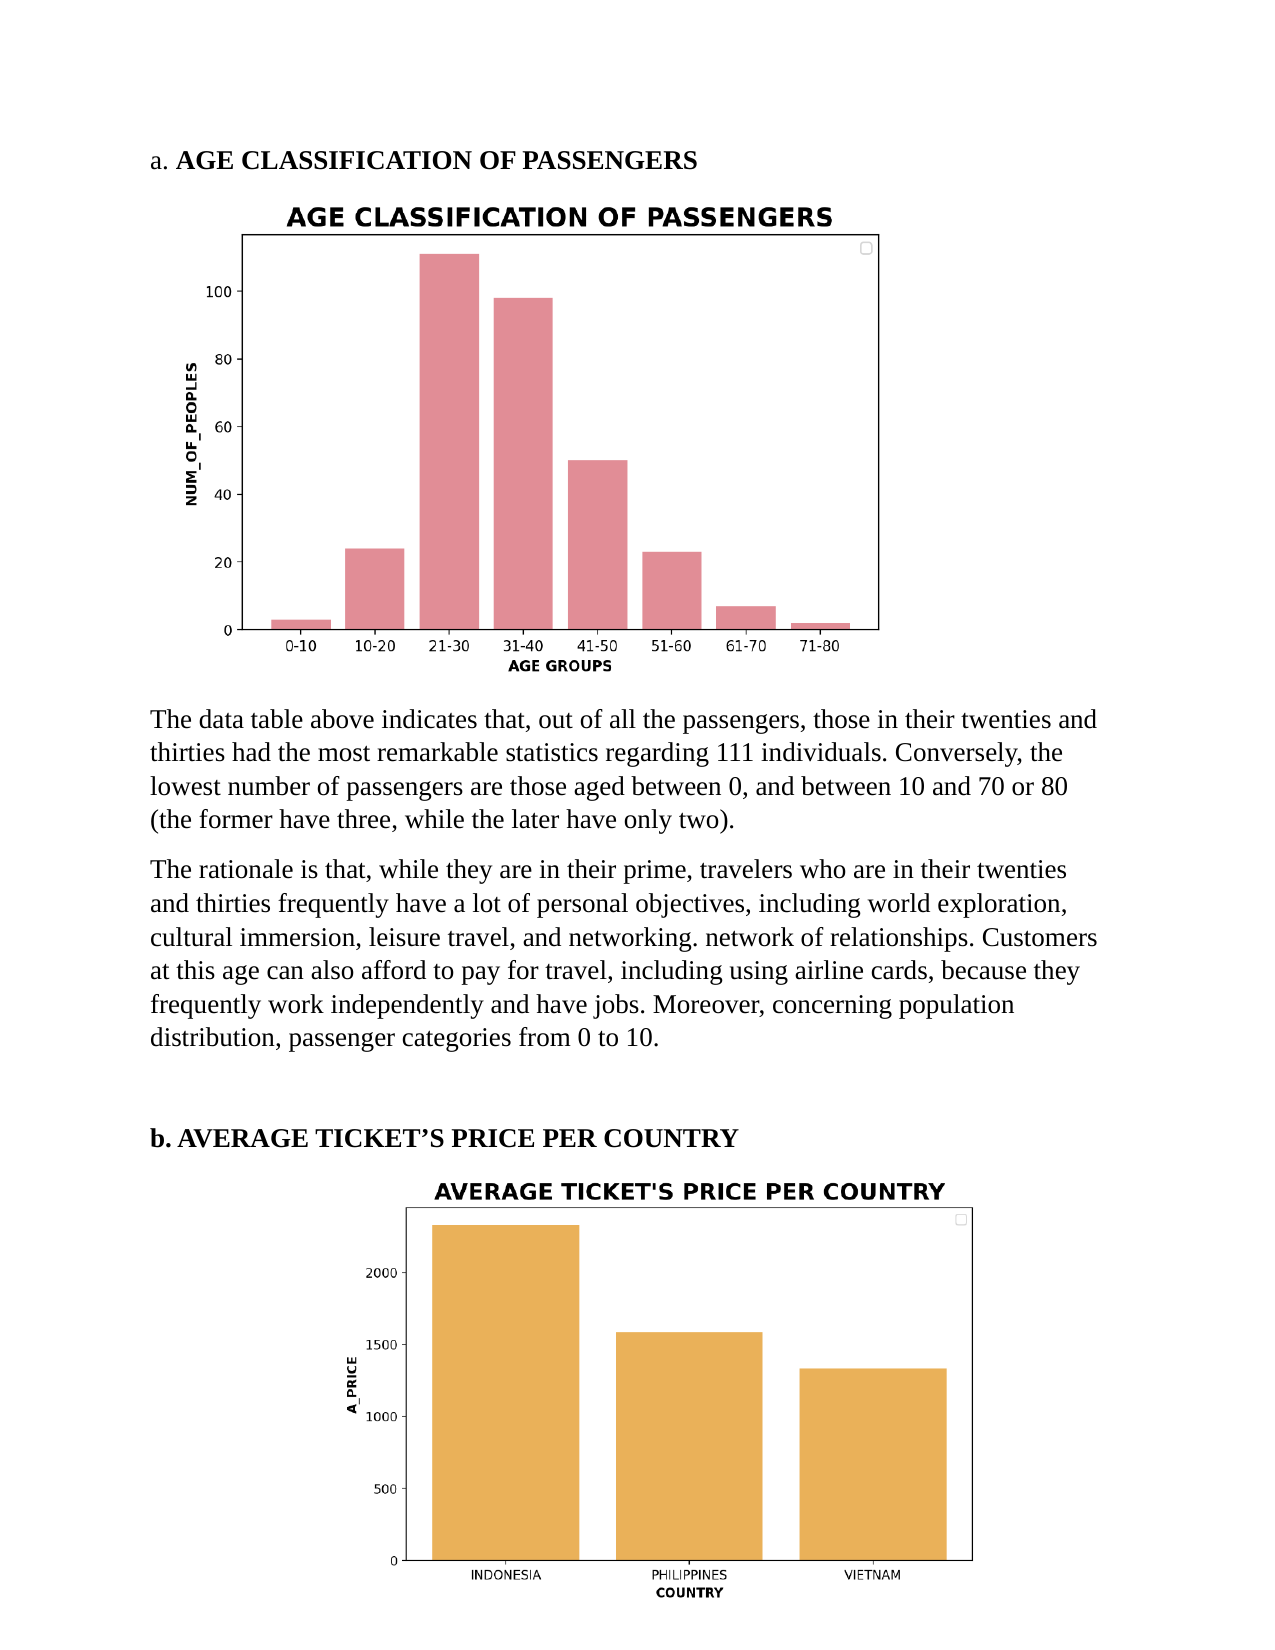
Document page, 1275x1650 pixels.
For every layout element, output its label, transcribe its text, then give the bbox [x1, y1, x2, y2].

text a. AGE CLASSIFICATION OF PASSENGERS [150, 144, 1106, 175]
picture [150, 194, 902, 684]
text b. AVERAGE TICKET’S PRICE PER COUNTRY [150, 1122, 1172, 1153]
text The data table above indicates that, out of all the passengers, those in their twenties and thirties had the most remarkable statistics regarding 111 individuals. Conversely, the lowest number of passengers are those aged between 0, and between 10 and 70 or 80 (the former have three, while the later have only two). [150, 703, 1106, 834]
text The rationale is that, while they are in their prime, travelers who are in their twenties and thirties frequently have a lot of personal objectives, including world exploration, cultural immersion, leisure travel, and networking. network of relationships. Customers at this age can also afford to pay for travel, including using airline cards, because they frequently work independently and have jobs. Moreover, concerning population distribution, passenger categories from 0 to 10. [150, 854, 1106, 1052]
picture [331, 1172, 991, 1601]
